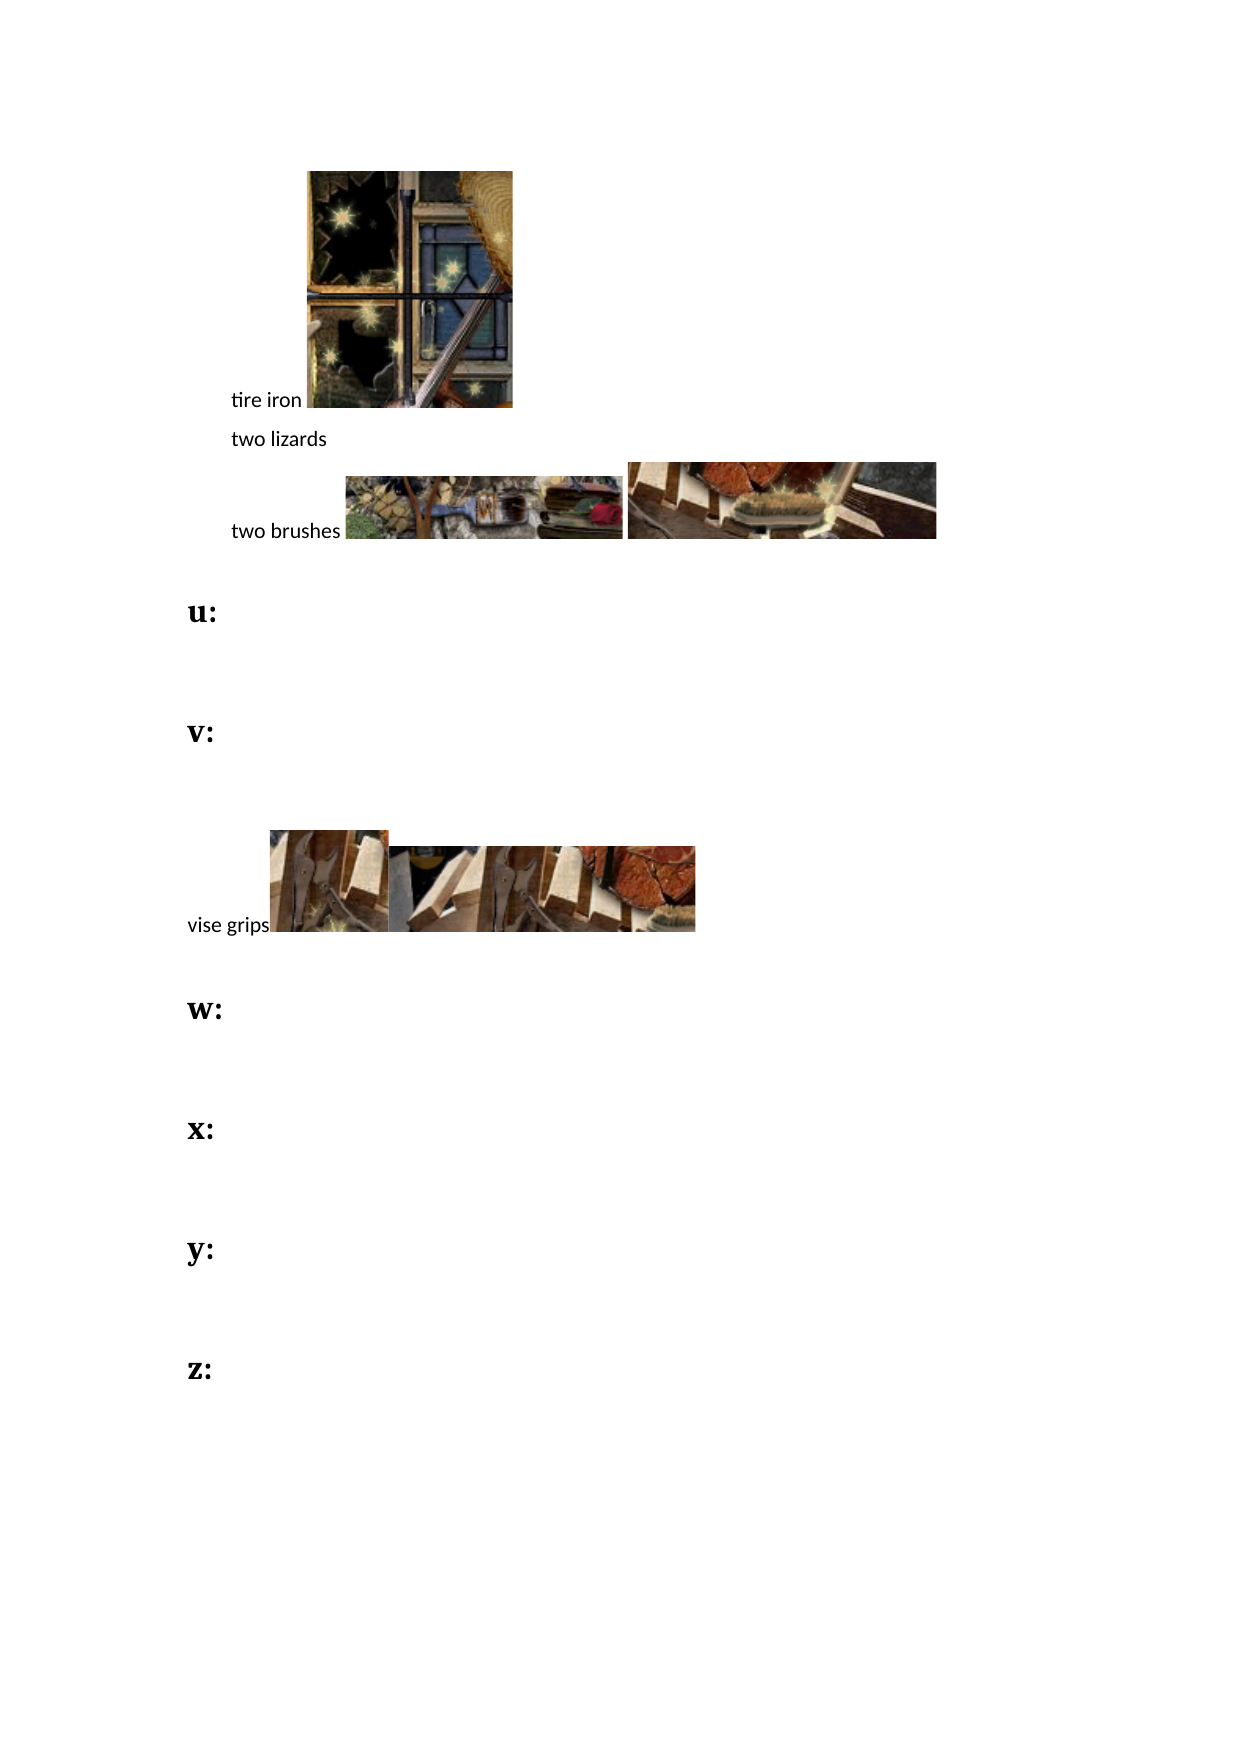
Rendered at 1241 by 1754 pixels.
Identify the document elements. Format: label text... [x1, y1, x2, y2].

text tire iron [187, 162, 1053, 422]
subtitle x: [187, 1096, 1053, 1161]
picture [269, 830, 696, 932]
picture [345, 476, 623, 539]
subtitle z: [187, 1336, 1053, 1401]
subtitle w: [187, 976, 1053, 1041]
subtitle v: [187, 699, 1053, 764]
subtitle y: [187, 1216, 1053, 1281]
picture [627, 462, 937, 539]
subtitle u: [187, 579, 1053, 644]
text two lizards [187, 422, 1053, 454]
picture [306, 171, 513, 408]
